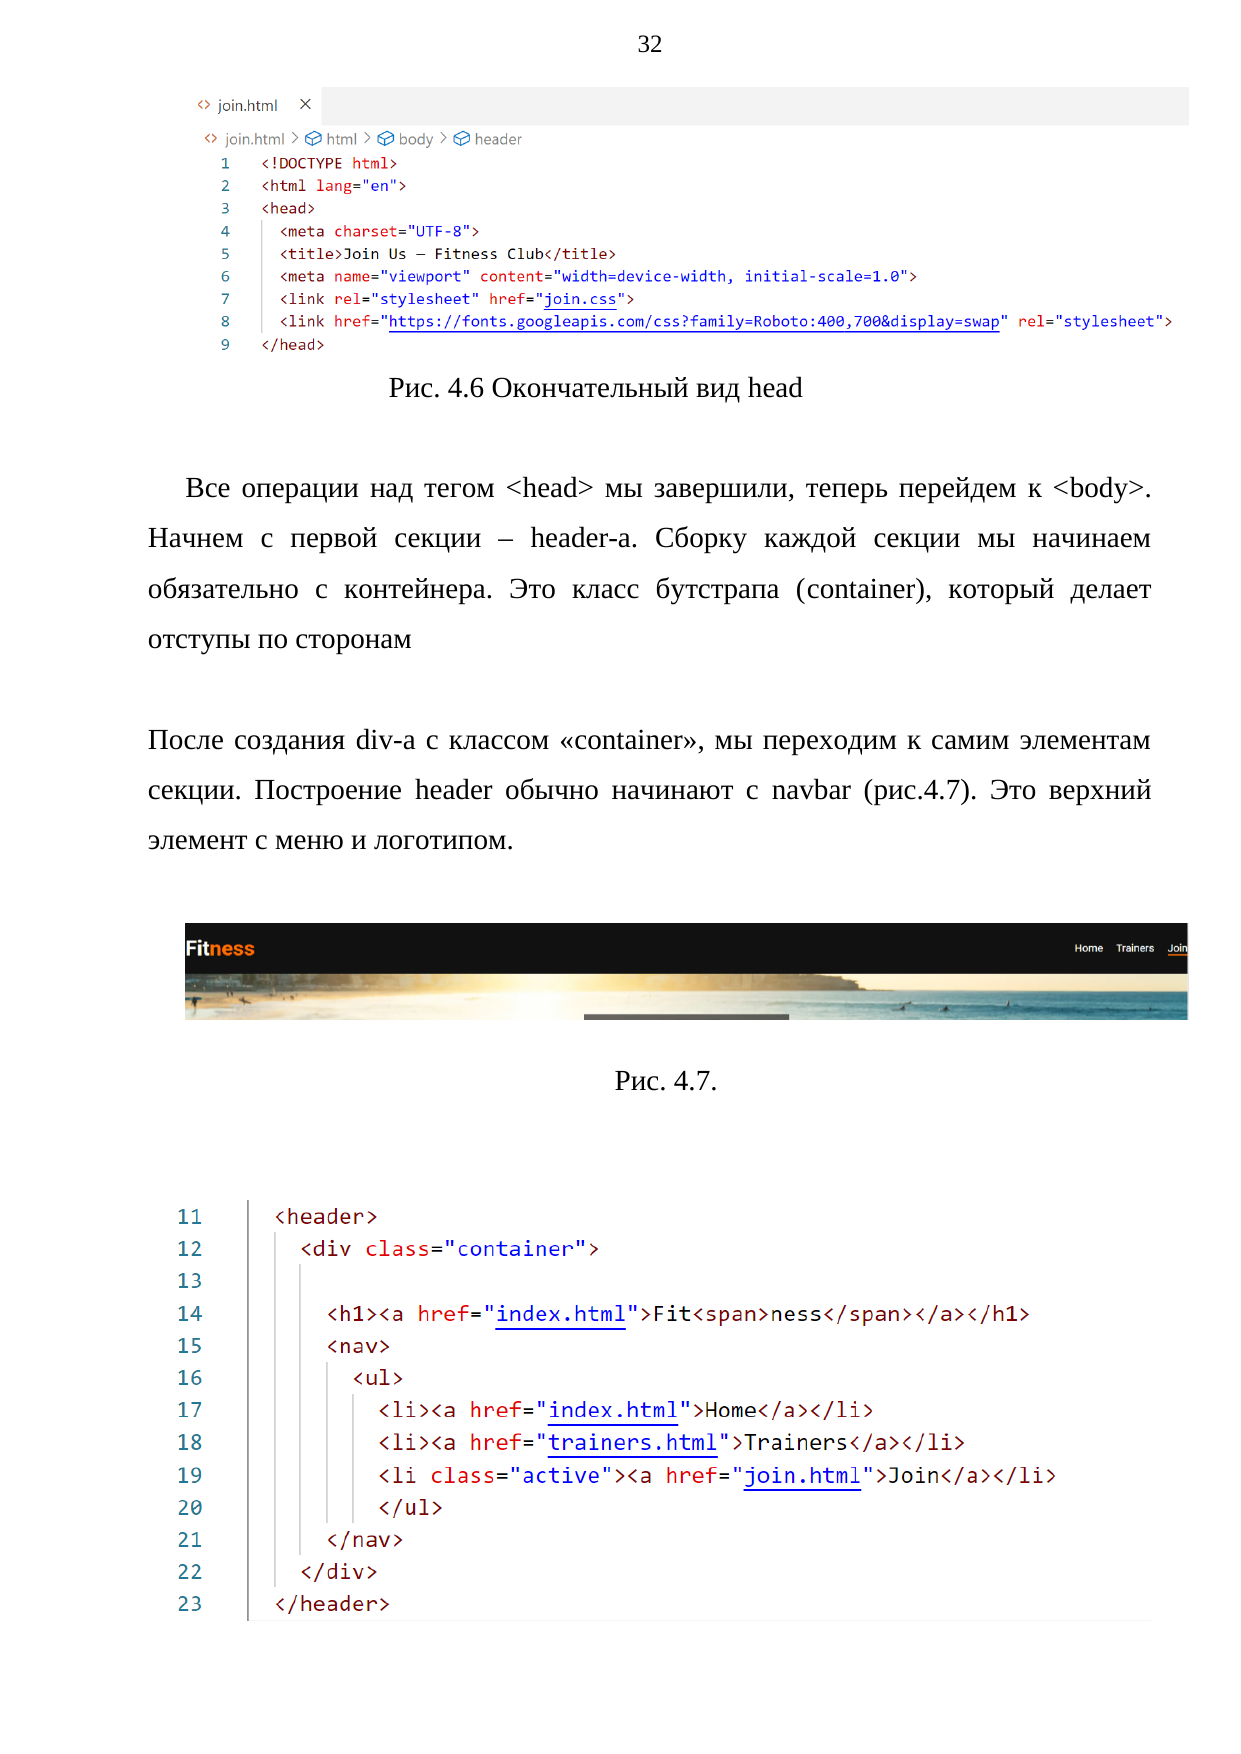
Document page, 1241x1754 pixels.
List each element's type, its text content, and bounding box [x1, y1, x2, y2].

text После создания div-a с классом «container», мы переходим к самим элементам секции. Построение header обычно начинают с navbar (рис.4.7). Это верхний элемент с меню и логотипом. [148, 722, 1152, 856]
picture [147, 1196, 1152, 1621]
text Все операции над тегом <head> мы завершили, теперь перейдем к <body>. Начнем с первой секции – header-a. Сборку каждой секции мы начинаем обязательно с контейнера. Это класс бутстрапа (container), который делает отступы по сторонам [148, 470, 1152, 655]
picture [185, 87, 1189, 356]
picture [185, 923, 1189, 1020]
text Рис. 4.7. [148, 1063, 1152, 1096]
text Рис. 4.6 Окончательный вид head [148, 370, 1152, 403]
